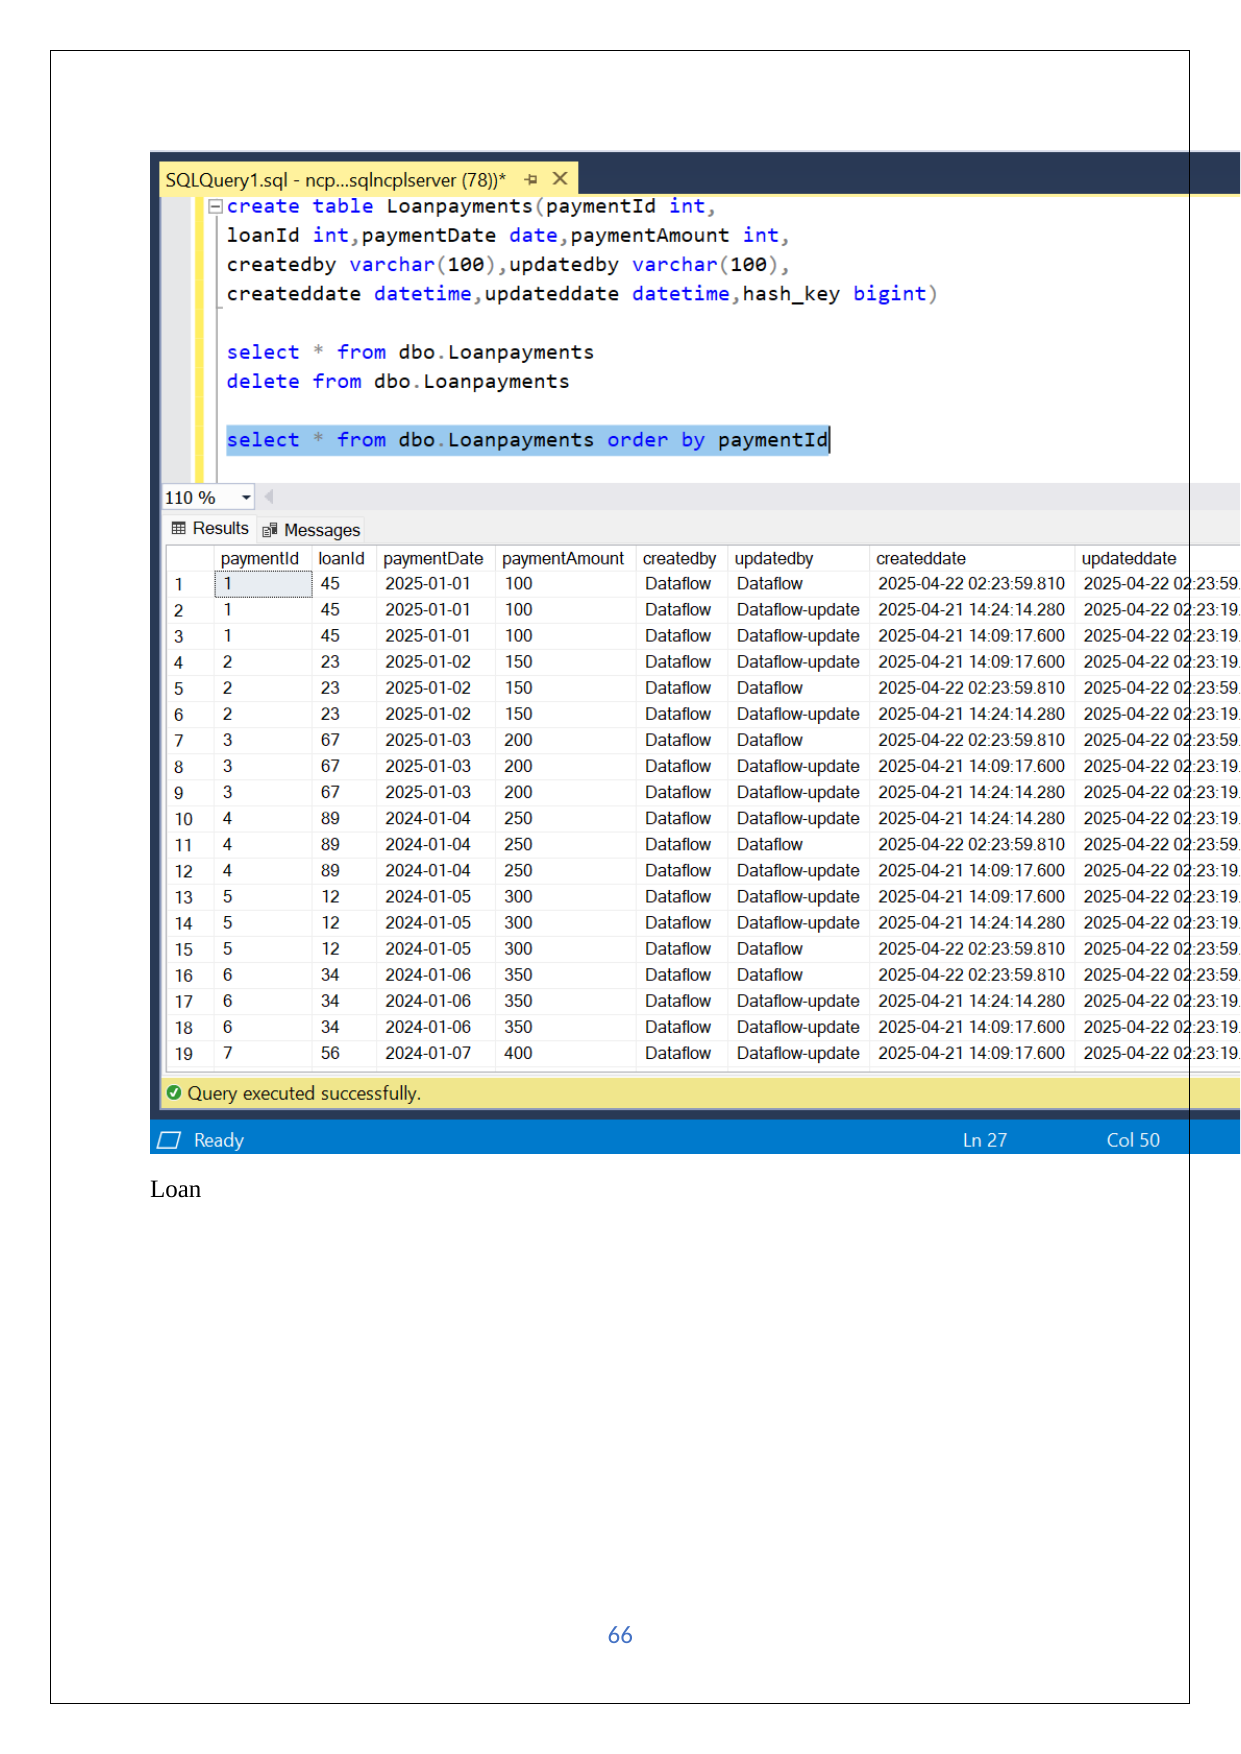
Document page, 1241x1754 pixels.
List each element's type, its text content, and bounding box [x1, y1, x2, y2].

picture [150, 150, 1189, 1154]
picture [1190, 150, 1241, 1154]
text Loan [150, 1174, 1090, 1203]
